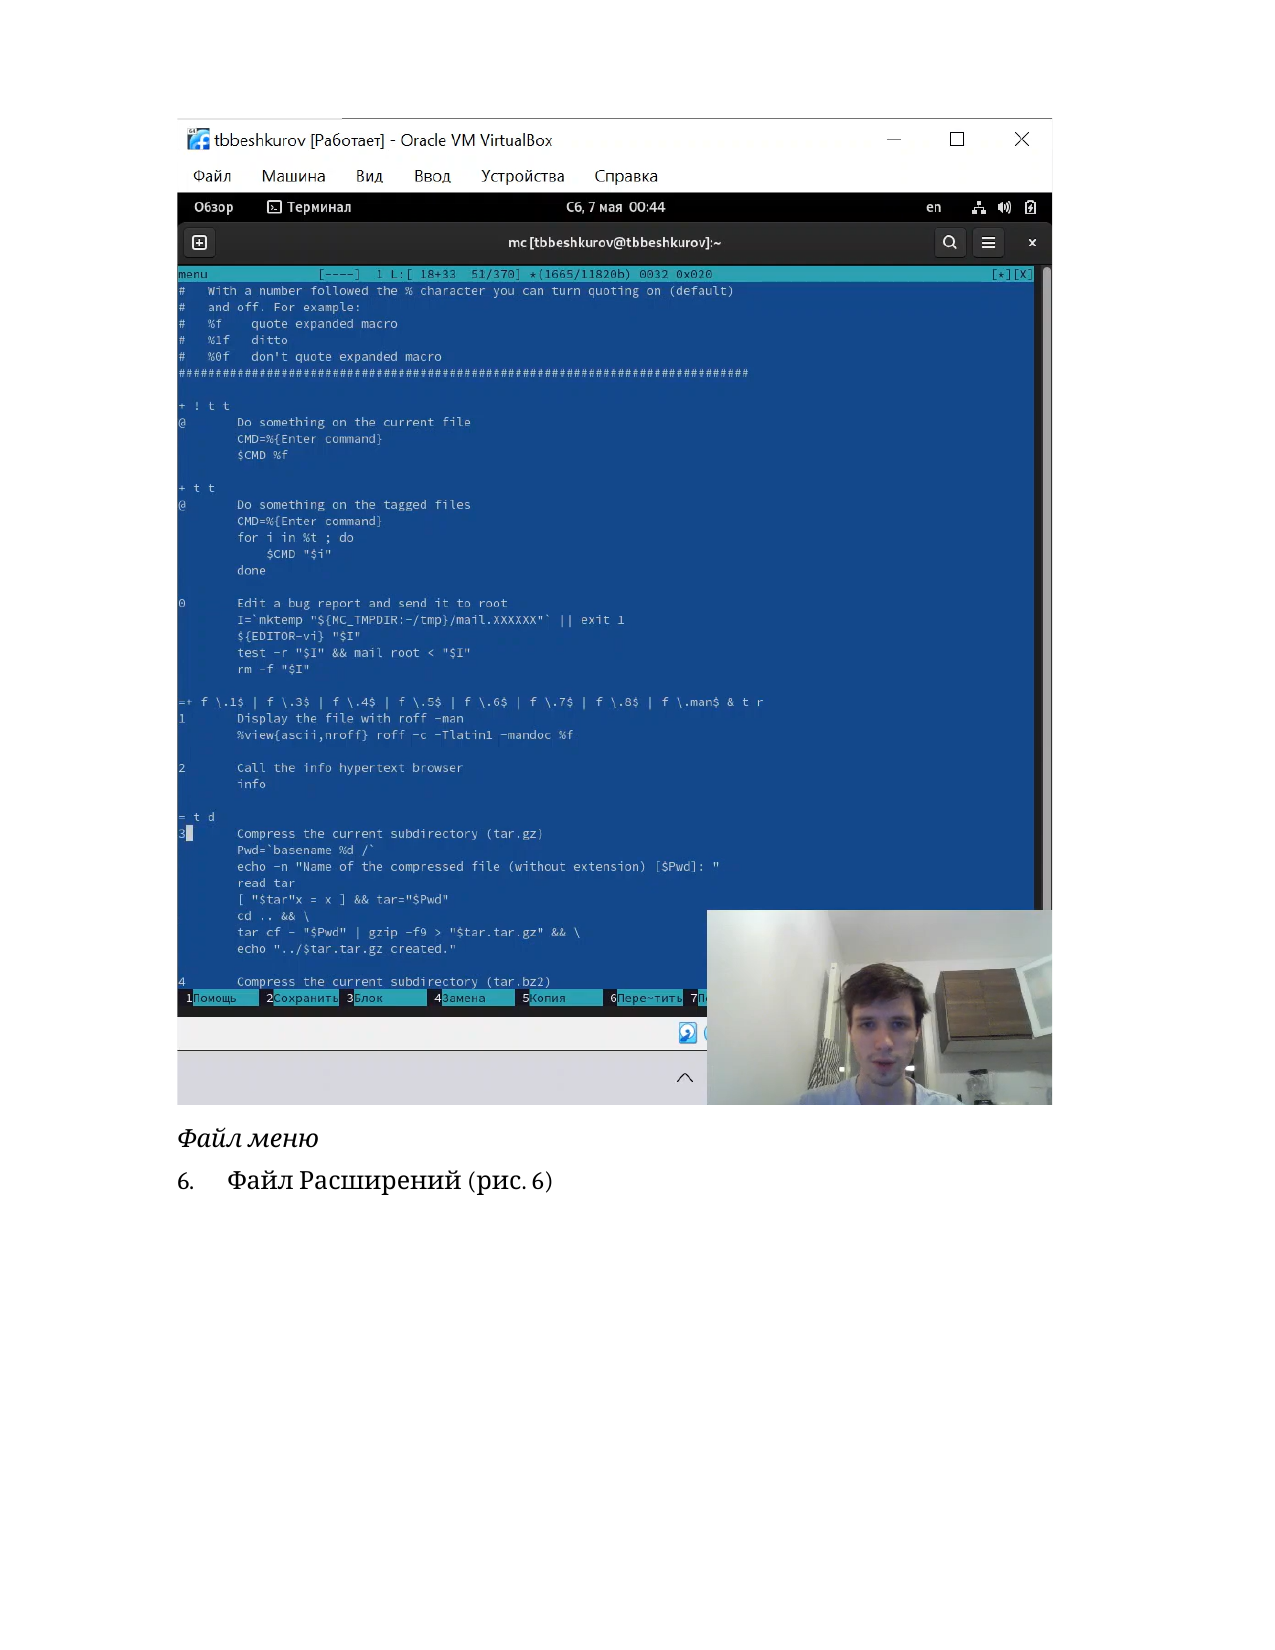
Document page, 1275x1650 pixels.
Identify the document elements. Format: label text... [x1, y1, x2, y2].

text Файл меню [177, 1125, 1186, 1154]
list Файл Расширений (рис. 6) [177, 1167, 1186, 1195]
picture [177, 118, 1053, 1105]
